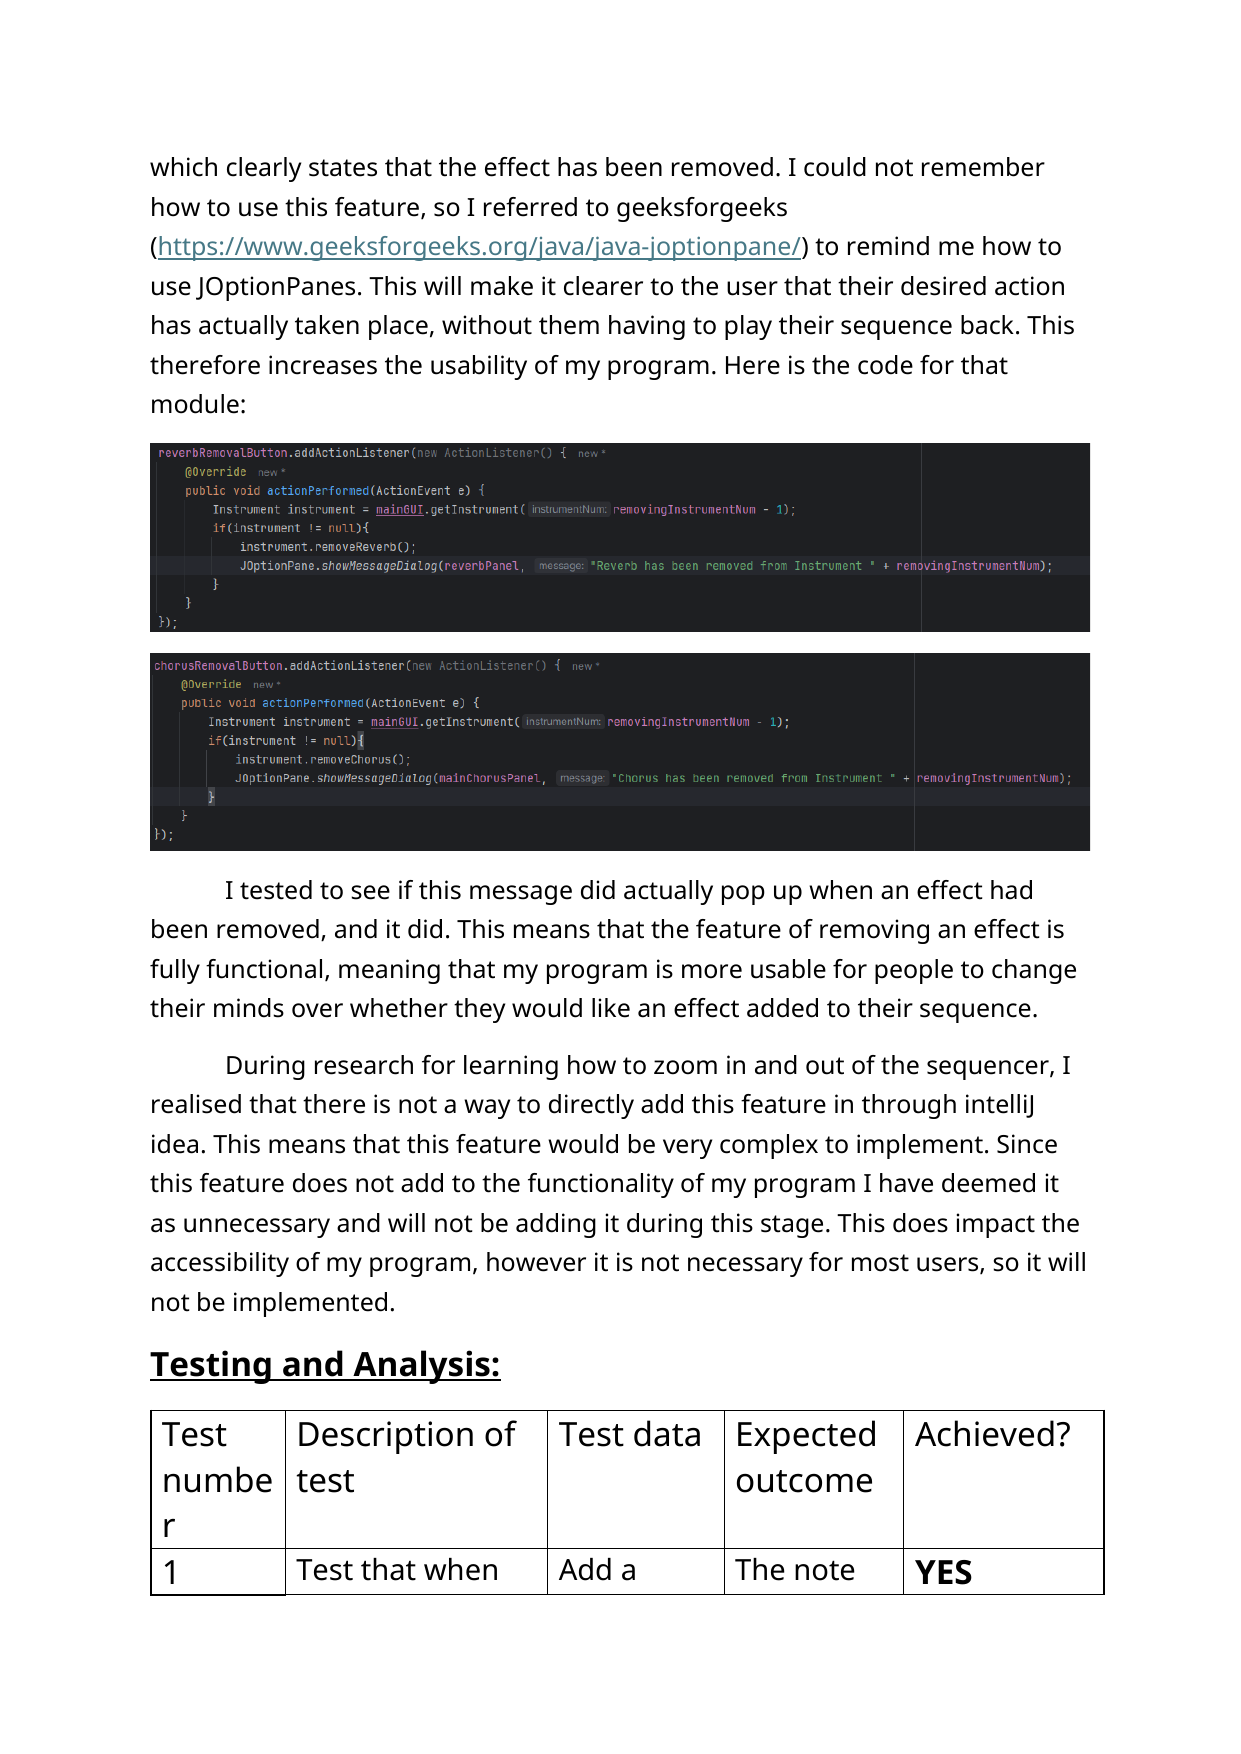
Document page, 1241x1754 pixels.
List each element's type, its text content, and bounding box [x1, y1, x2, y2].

table_header Expected outcome [725, 1411, 903, 1547]
table_header Test data [548, 1411, 724, 1547]
text Testing and Analysis: [150, 1340, 1090, 1386]
picture [150, 443, 1091, 632]
table_cell YES [904, 1549, 1103, 1594]
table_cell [725, 1549, 903, 1594]
table_header Description of test [286, 1411, 547, 1547]
table_header Test number [152, 1411, 285, 1547]
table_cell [286, 1549, 547, 1594]
text During research for learning how to zoom in and out of the sequencer, I realised that there is not a way to directly add this feature in through intelliJ idea. This means that this feature would be very complex to implement. Since this feature does not add to the functionality of my program I have deemed it as unnecessary and will not be adding it during this stage. This does impact the accessibility of my program, however it is not necessary for most users, so it will not be implemented. [150, 1047, 1090, 1318]
table_header Achieved? [904, 1411, 1103, 1547]
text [150, 150, 1090, 421]
text I tested to see if this message did actually pop up when an effect had been removed, and it did. This means that the feature of removing an effect is fully functional, meaning that my program is more usable for people to change their minds over whether they would like an effect added to their sequence. [150, 873, 1090, 1025]
picture [150, 653, 1091, 851]
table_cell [548, 1549, 724, 1594]
table_cell 1 [152, 1549, 285, 1594]
